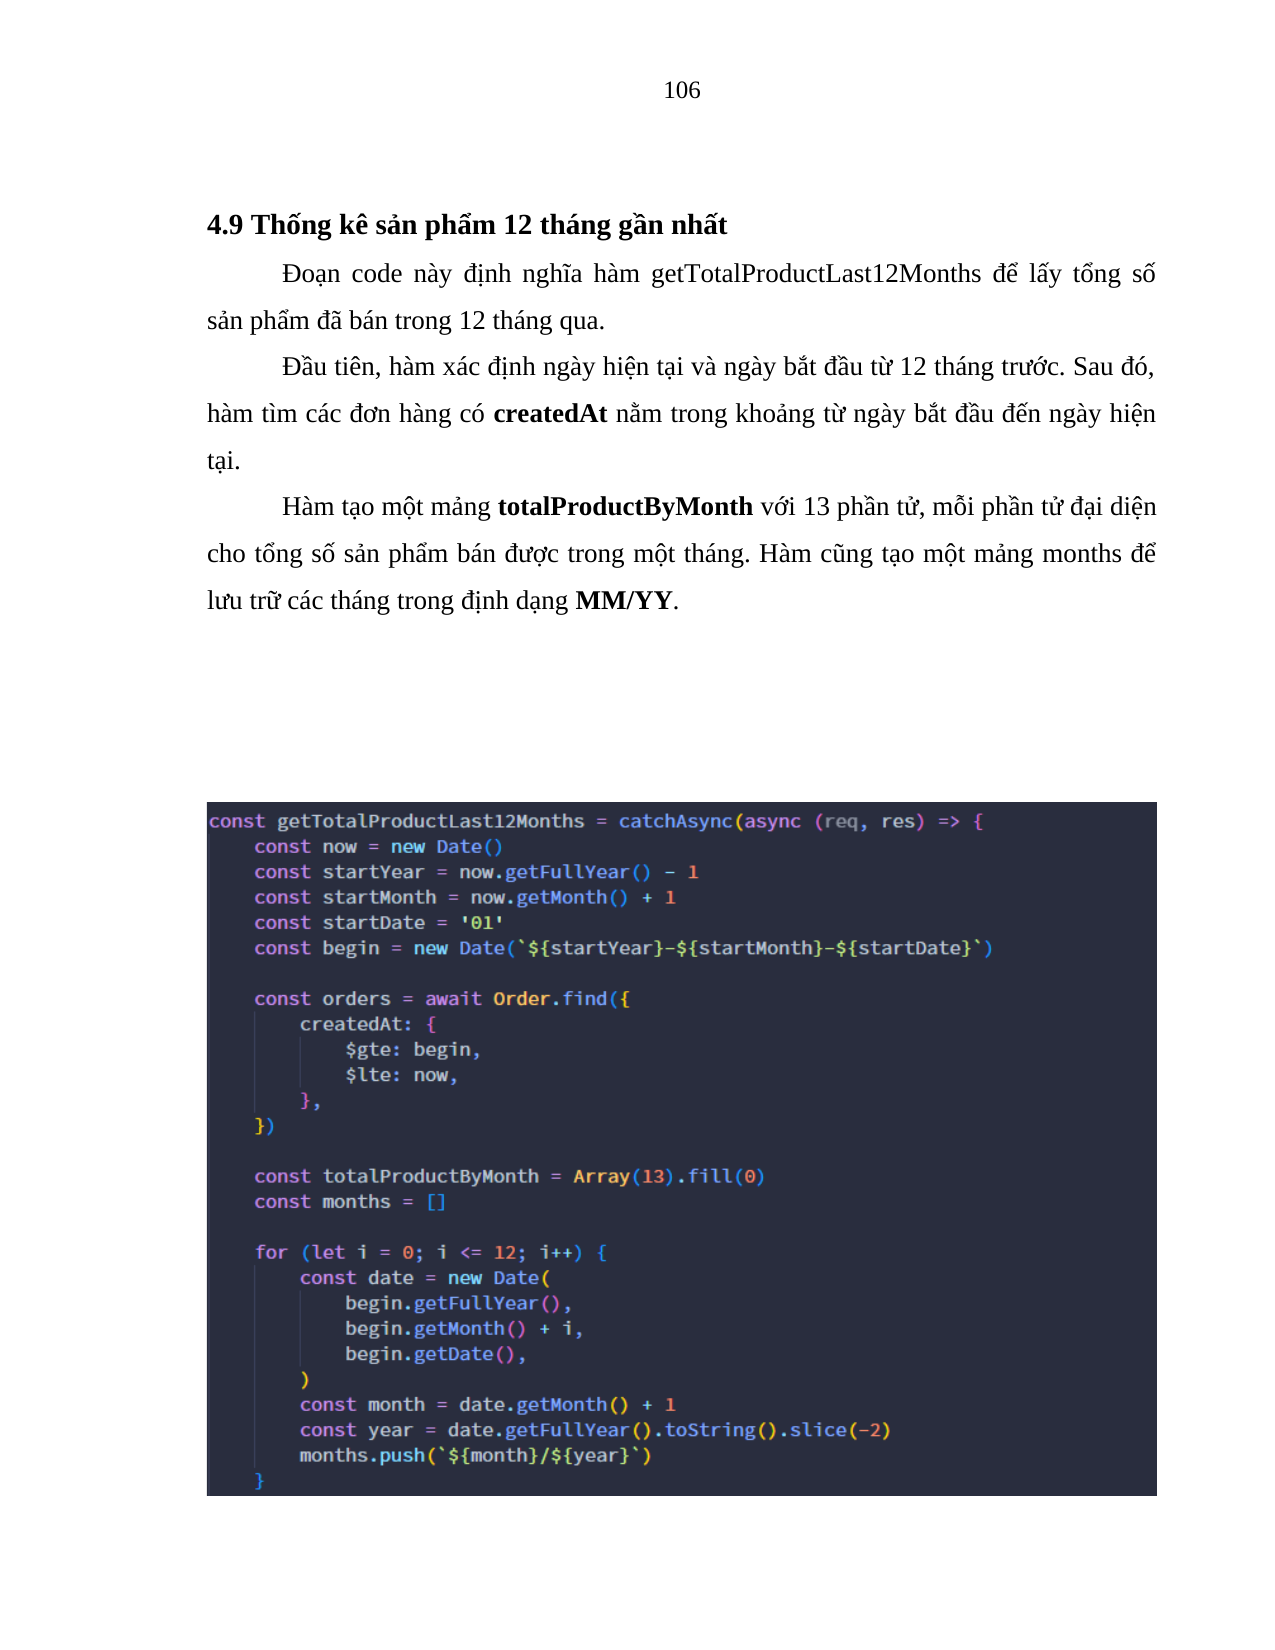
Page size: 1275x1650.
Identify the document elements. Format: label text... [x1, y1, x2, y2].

text Đầu tiên, hàm xác định ngày hiện tại và ngày bắt đầu từ 12 tháng trước. Sau đó, hàm tìm các đơn hàng có createdAt nằm trong khoảng từ ngày bắt đầu đến ngày hiện tại. [207, 350, 1157, 475]
text Đoạn code này định nghĩa hàm getTotalProductLast12Months để lấy tổng số sản phẩm đã bán trong 12 tháng qua. [207, 257, 1157, 335]
subtitle Thống kê sản phẩm 12 tháng gần nhất [207, 207, 1157, 240]
picture [206, 802, 1157, 1496]
text Hàm tạo một mảng totalProductByMonth với 13 phần tử, mỗi phần tử đại diện cho tổng số sản phẩm bán được trong một tháng. Hàm cũng tạo một mảng months để lưu trữ các tháng trong định dạng MM/YY. [207, 490, 1157, 615]
